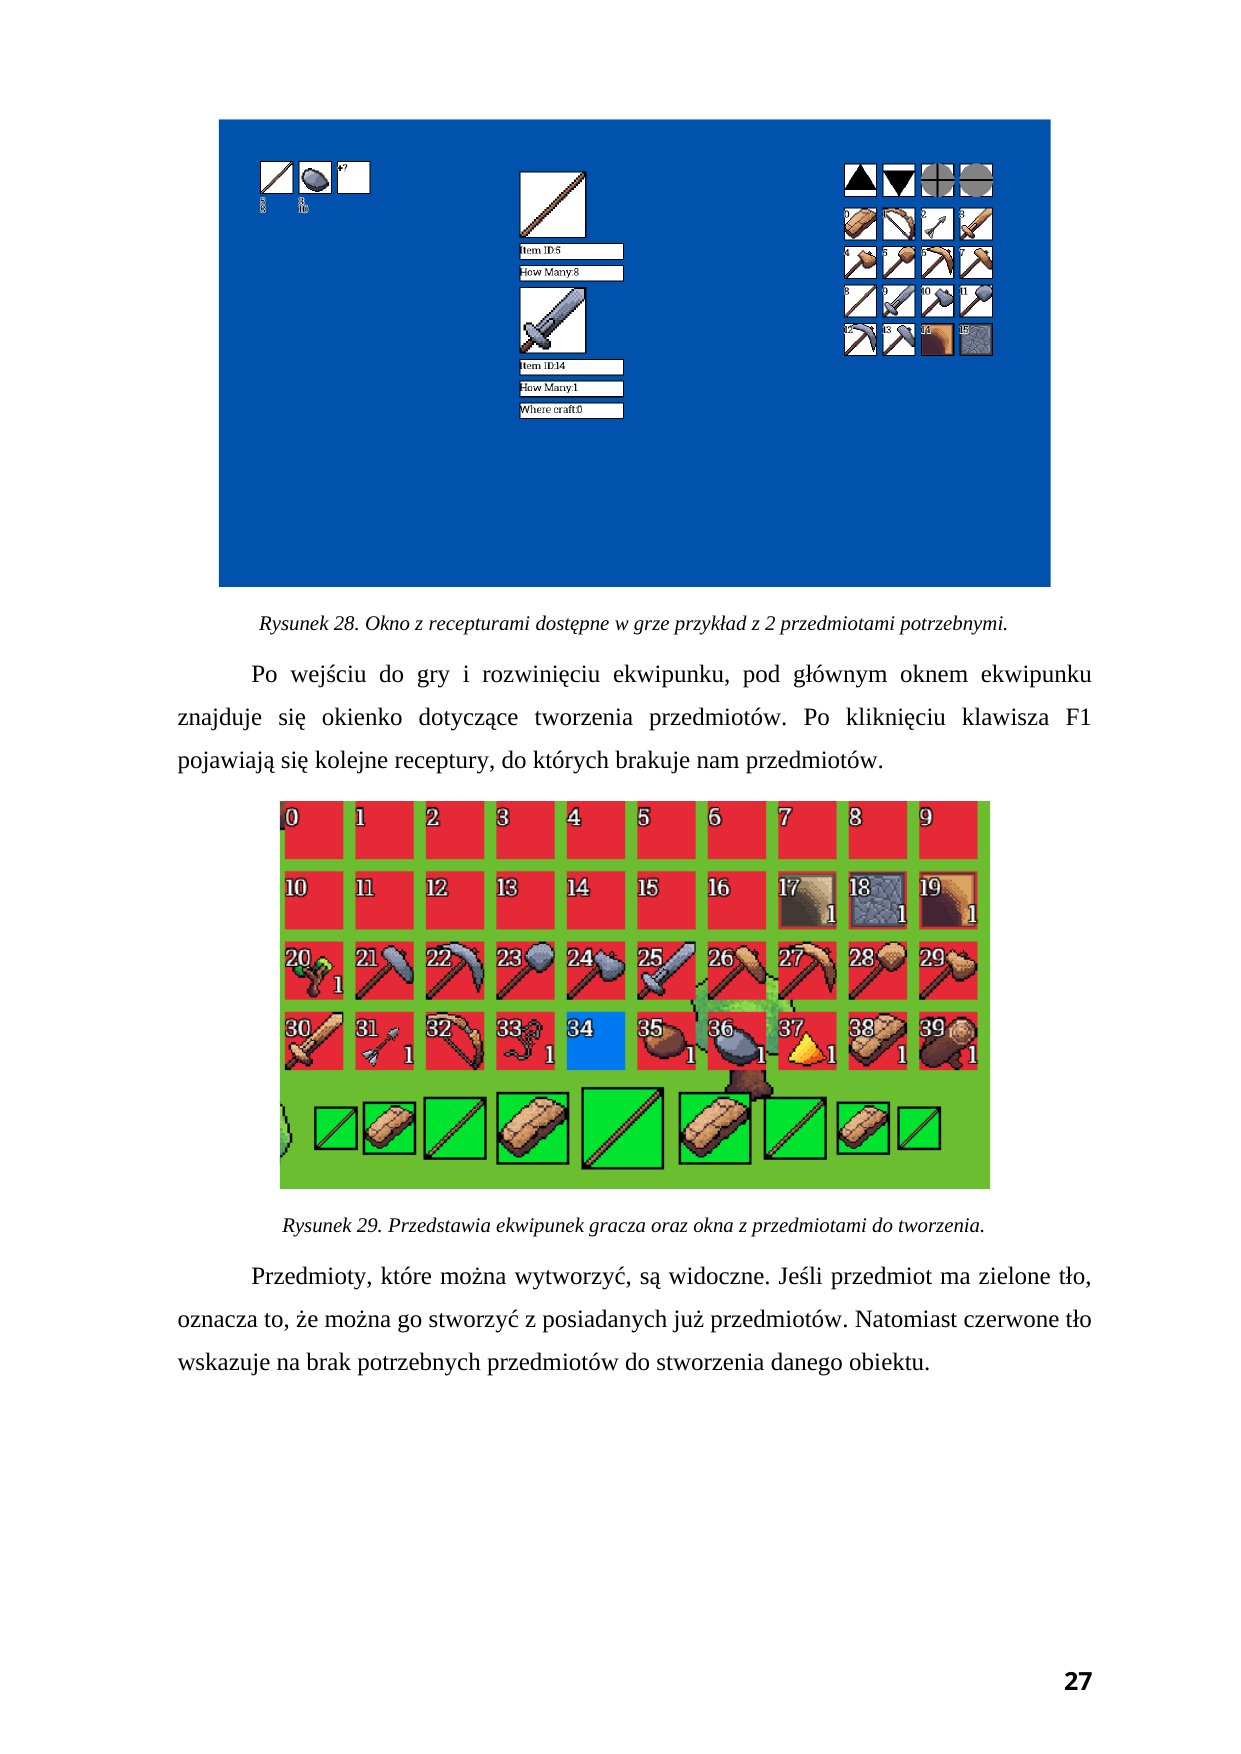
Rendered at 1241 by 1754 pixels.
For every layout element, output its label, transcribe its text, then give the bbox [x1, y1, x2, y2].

picture [279, 801, 990, 1189]
subtitle Przedmioty, które można wytworzyć, są widoczne. Jeśli przedmiot ma zielone tło, oznacza to, że można go stworzyć z posiadanych już przedmiotów. Natomiast czerwone tło wskazuje na brak potrzebnych przedmiotów do stworzenia danego obiektu. [177, 1261, 1092, 1376]
picture [218, 118, 1051, 587]
subtitle Po wejściu do gry i rozwinięciu ekwipunku, pod głównym oknem ekwipunku znajduje się okienko dotyczące tworzenia przedmiotów. Po kliknięciu klawisza F1 pojawiają się kolejne receptury, do których brakuje nam przedmiotów. [177, 659, 1092, 774]
text Rysunek 29. Przedstawia ekwipunek gracza oraz okna z przedmiotami do tworzenia. [177, 1213, 1092, 1237]
text Rysunek 28. Okno z recepturami dostępne w grze przykład z 2 przedmiotami potrzebnymi. [177, 611, 1092, 635]
